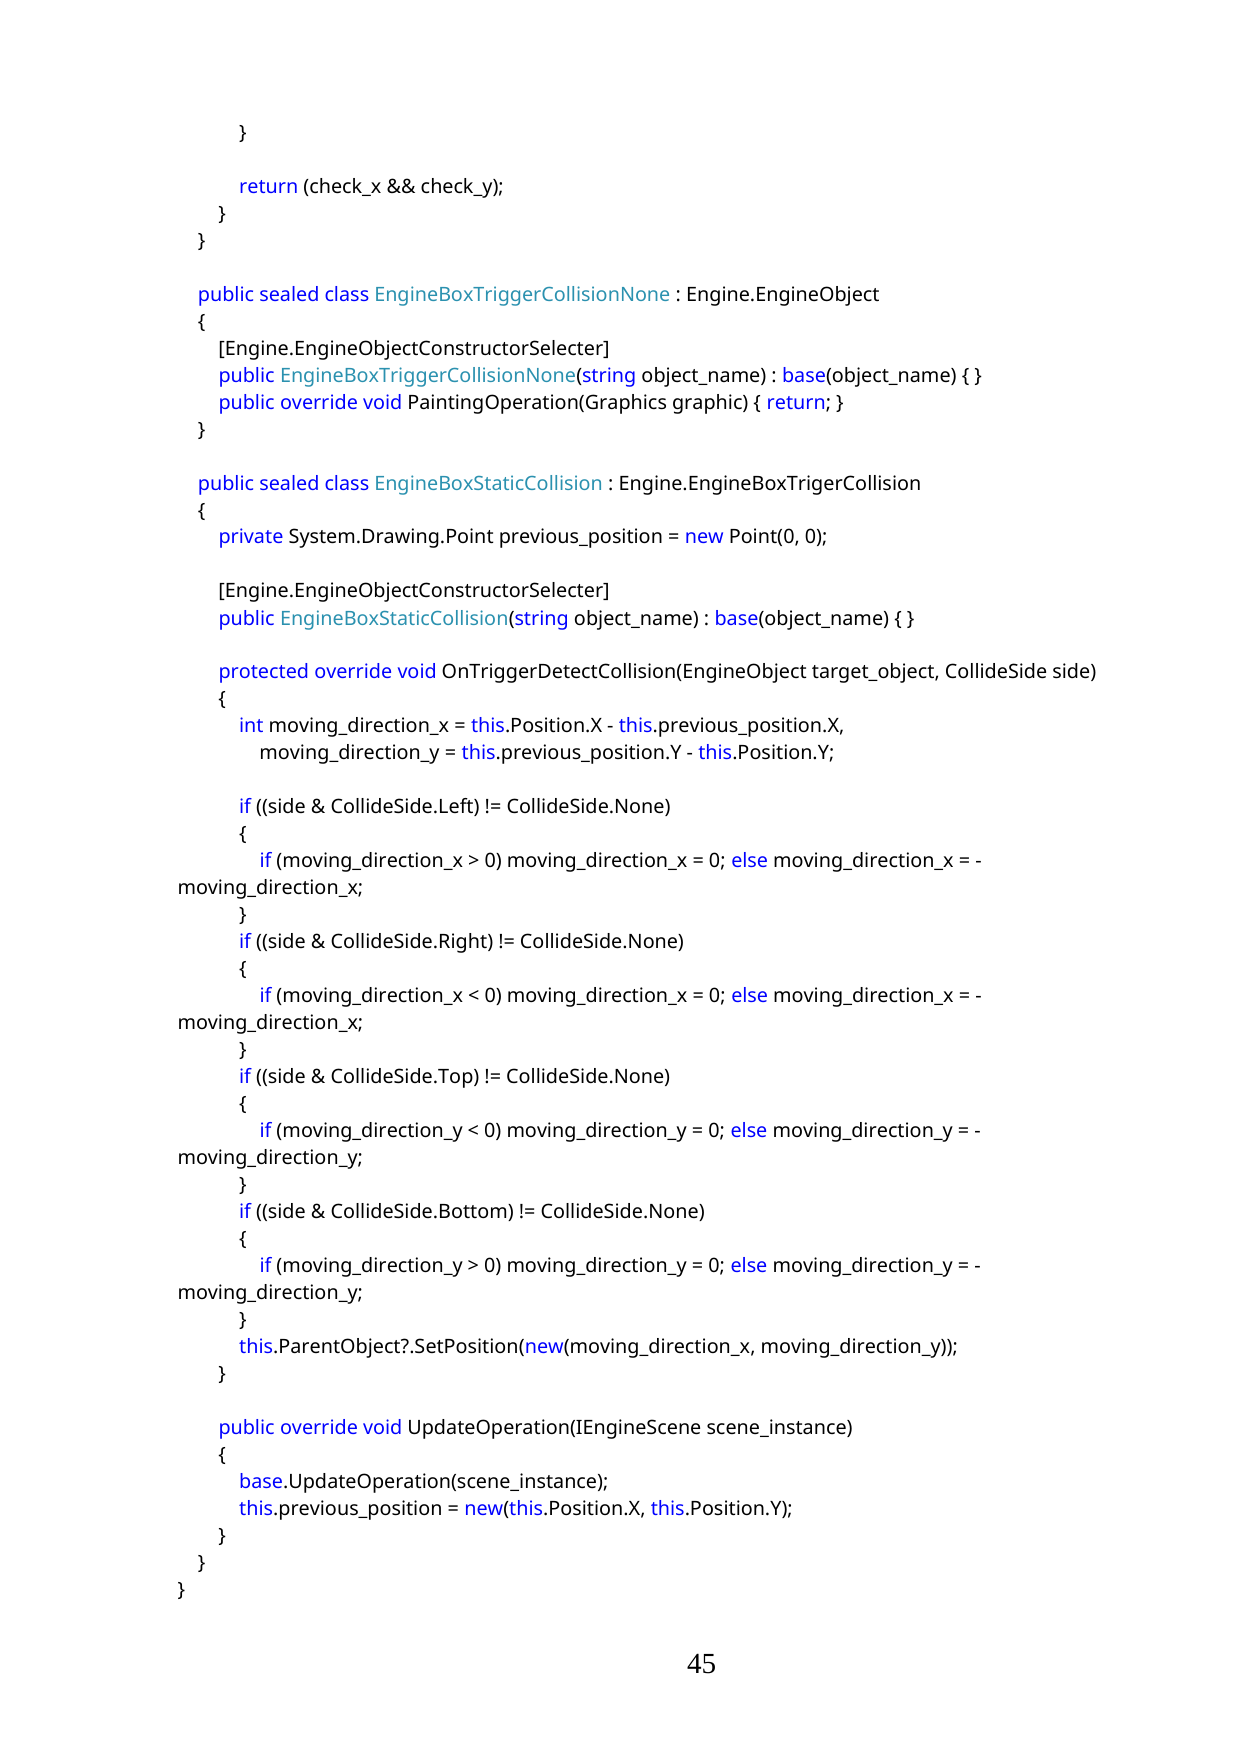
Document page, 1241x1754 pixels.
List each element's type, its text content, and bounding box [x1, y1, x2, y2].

text if (moving_direction_y > 0) moving_direction_y = 0; else moving_direction_y = -moving_direction_y; [177, 1251, 1152, 1305]
text { [177, 496, 1152, 523]
text { [177, 307, 1152, 334]
text } [177, 199, 1152, 226]
text } [177, 1305, 1152, 1332]
text { [177, 1224, 1152, 1251]
text } [177, 1170, 1152, 1197]
text protected override void OnTriggerDetectCollision(EngineObject target_object, CollideSide side) [177, 658, 1152, 685]
text { [177, 1440, 1152, 1467]
text { [177, 819, 1152, 847]
text public EngineBoxStaticCollision(string object_name) : base(object_name) { } [177, 604, 1152, 631]
text public EngineBoxTriggerCollisionNone(string object_name) : base(object_name) { } [177, 361, 1152, 388]
text [Engine.EngineObjectConstructorSelecter] [177, 334, 1152, 361]
text } [177, 226, 1152, 253]
text this.ParentObject?.SetPosition(new(moving_direction_x, moving_direction_y)); [177, 1332, 1152, 1359]
text int moving_direction_x = this.Position.X - this.previous_position.X, [177, 712, 1152, 739]
text [Engine.EngineObjectConstructorSelecter] [177, 577, 1152, 604]
text return (check_x && check_y); [177, 172, 1152, 199]
text if ((side & CollideSide.Left) != CollideSide.None) [177, 793, 1152, 819]
text } [177, 1521, 1152, 1548]
text if ((side & CollideSide.Bottom) != CollideSide.None) [177, 1197, 1152, 1224]
text base.UpdateOperation(scene_instance); [177, 1467, 1152, 1494]
text } [177, 1359, 1152, 1386]
text } [177, 1035, 1152, 1062]
text } [177, 1548, 1152, 1575]
text if ((side & CollideSide.Right) != CollideSide.None) [177, 927, 1152, 954]
text } [177, 118, 1152, 145]
text public override void UpdateOperation(IEngineScene scene_instance) [177, 1413, 1152, 1440]
text if ((side & CollideSide.Top) != CollideSide.None) [177, 1062, 1152, 1089]
text private System.Drawing.Point previous_position = new Point(0, 0); [177, 523, 1152, 550]
text { [177, 954, 1152, 981]
text } [177, 901, 1152, 927]
text if (moving_direction_y < 0) moving_direction_y = 0; else moving_direction_y = -moving_direction_y; [177, 1116, 1152, 1170]
text public sealed class EngineBoxTriggerCollisionNone : Engine.EngineObject [177, 280, 1152, 307]
text } [177, 415, 1152, 442]
text public sealed class EngineBoxStaticCollision : Engine.EngineBoxTrigerCollision [177, 469, 1152, 496]
text } [177, 1575, 1152, 1602]
text if (moving_direction_x > 0) moving_direction_x = 0; else moving_direction_x = -moving_direction_x; [177, 847, 1152, 901]
text moving_direction_y = this.previous_position.Y - this.Position.Y; [177, 739, 1152, 766]
text this.previous_position = new(this.Position.X, this.Position.Y); [177, 1494, 1152, 1521]
text { [177, 685, 1152, 712]
text public override void PaintingOperation(Graphics graphic) { return; } [177, 388, 1152, 415]
text if (moving_direction_x < 0) moving_direction_x = 0; else moving_direction_x = -moving_direction_x; [177, 981, 1152, 1035]
text { [177, 1089, 1152, 1116]
